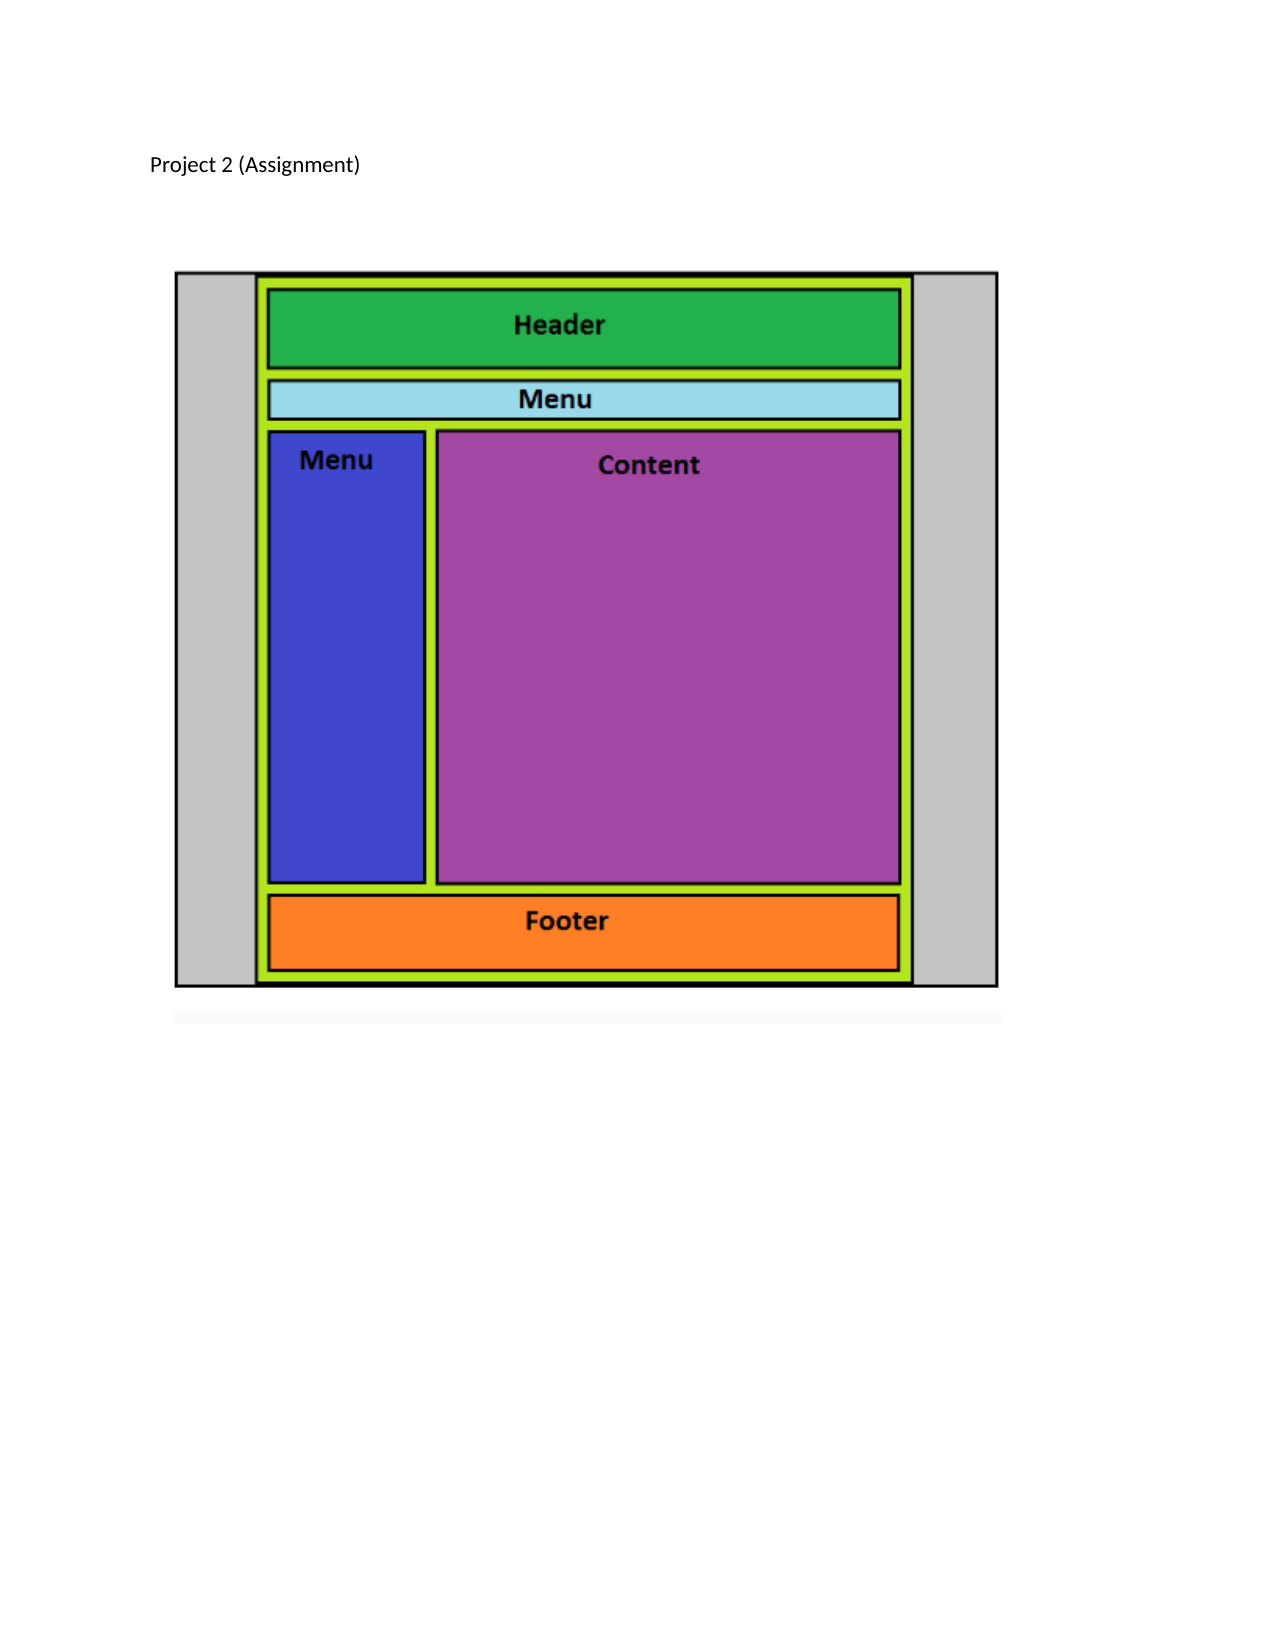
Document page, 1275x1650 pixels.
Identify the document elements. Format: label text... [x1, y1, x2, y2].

text Project 2 (Assignment) [150, 150, 1125, 178]
picture [150, 256, 1008, 1024]
